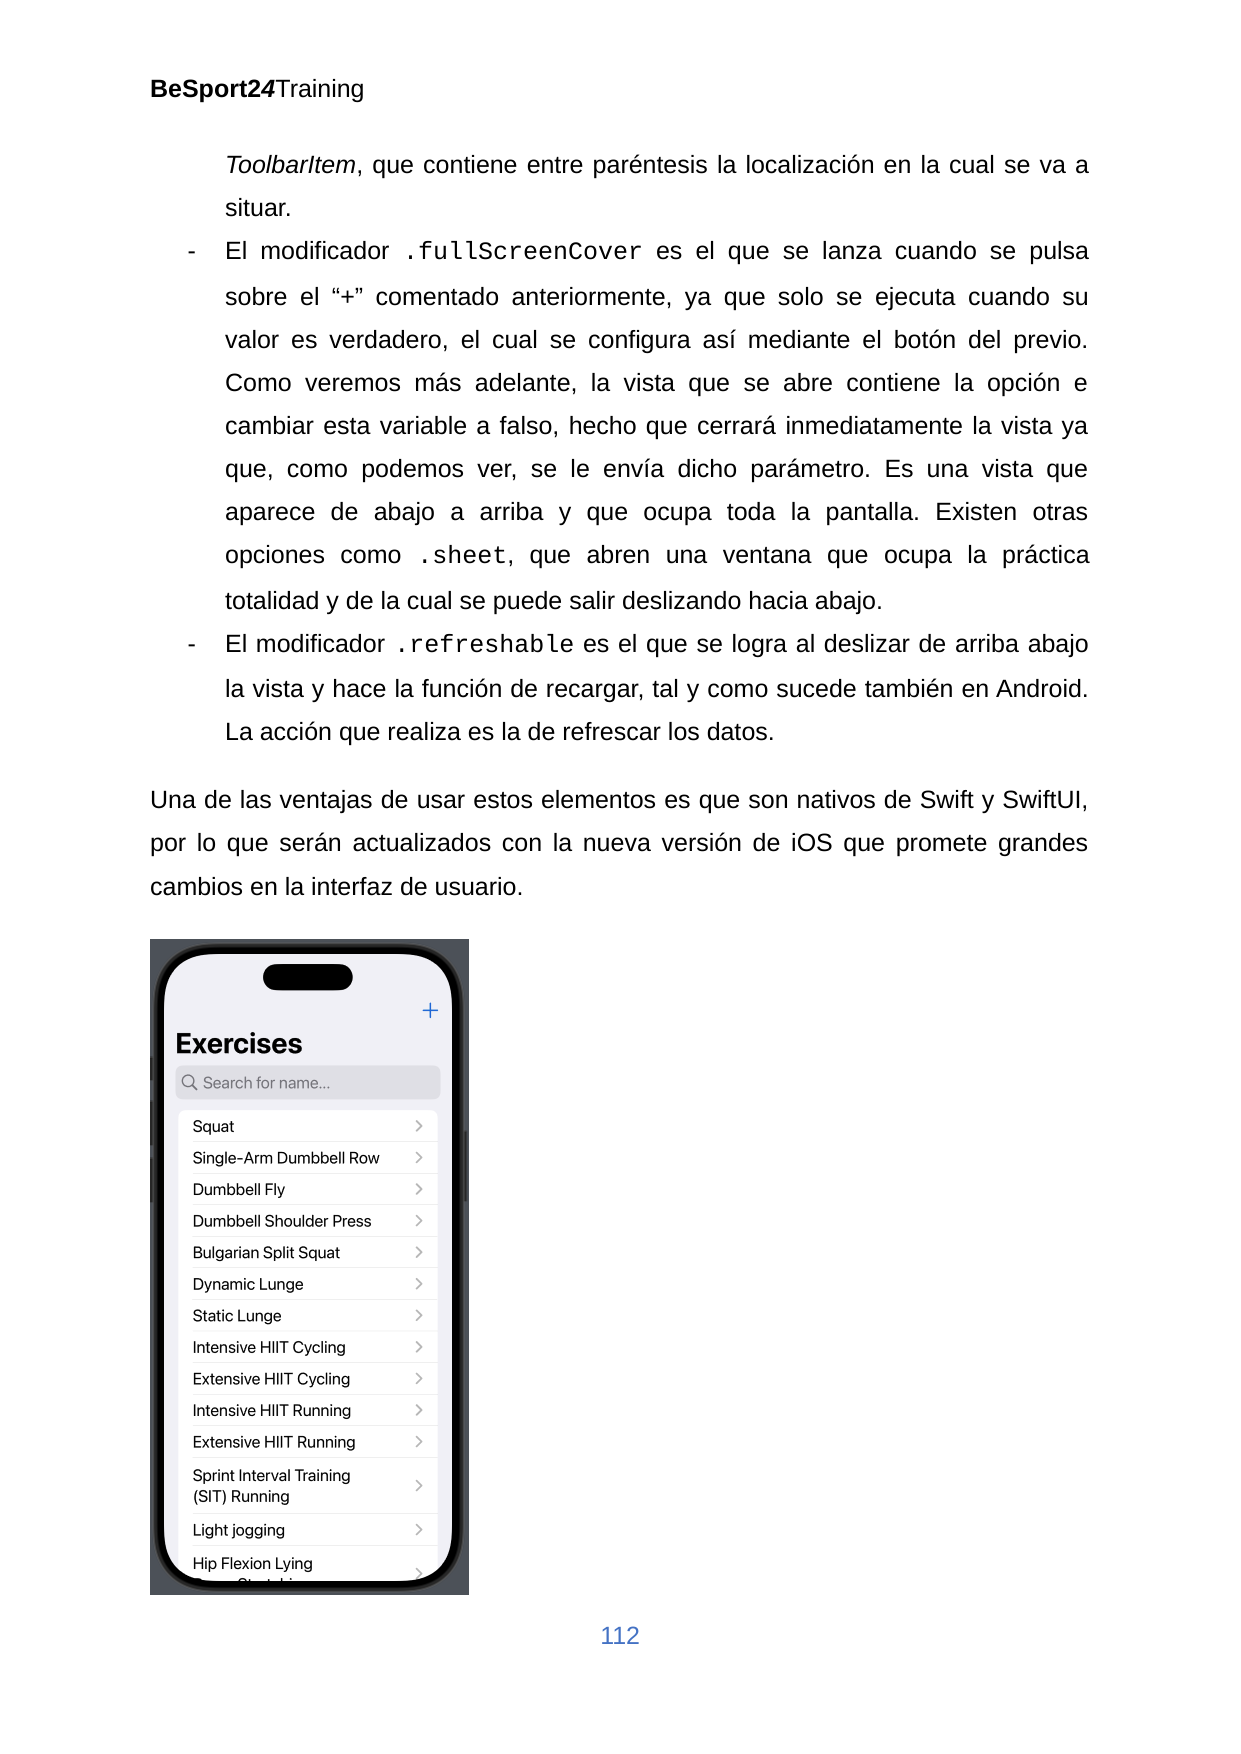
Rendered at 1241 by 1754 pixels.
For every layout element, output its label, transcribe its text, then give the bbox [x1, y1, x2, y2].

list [187, 150, 1090, 222]
text Una de las ventajas de usar estos elementos es que son nativos de Swift y SwiftUI, por lo que serán actualizados con la nueva versión de iOS que promete grandes cambios en la interfaz de usuario. [150, 785, 1090, 900]
list El modificador .fullScreenCover es el que se lanza cuando se pulsa sobre el “+” comentado anteriormente, ya que solo se ejecuta cuando su valor es verdadero, el cual se configura así mediante el botón del previo. Como veremos más adelante, la vista que se abre contiene la opción e cambiar esta variable a falso, hecho que cerrará inmediatamente la vista ya que, como podemos ver, se le envía dicho parámetro. Es una vista que aparece de abajo a arriba y que ocupa toda la pantalla. Existen otras opciones como .sheet, que abren una ventana que ocupa la práctica totalidad y de la cual se puede salir deslizando hacia abajo. [187, 236, 1090, 614]
picture [150, 939, 469, 1595]
list El modificador .refreshable es el que se logra al deslizar de arriba abajo la vista y hace la función de recargar, tal y como sucede también en Android. La acción que realiza es la de refrescar los datos. [187, 629, 1090, 746]
